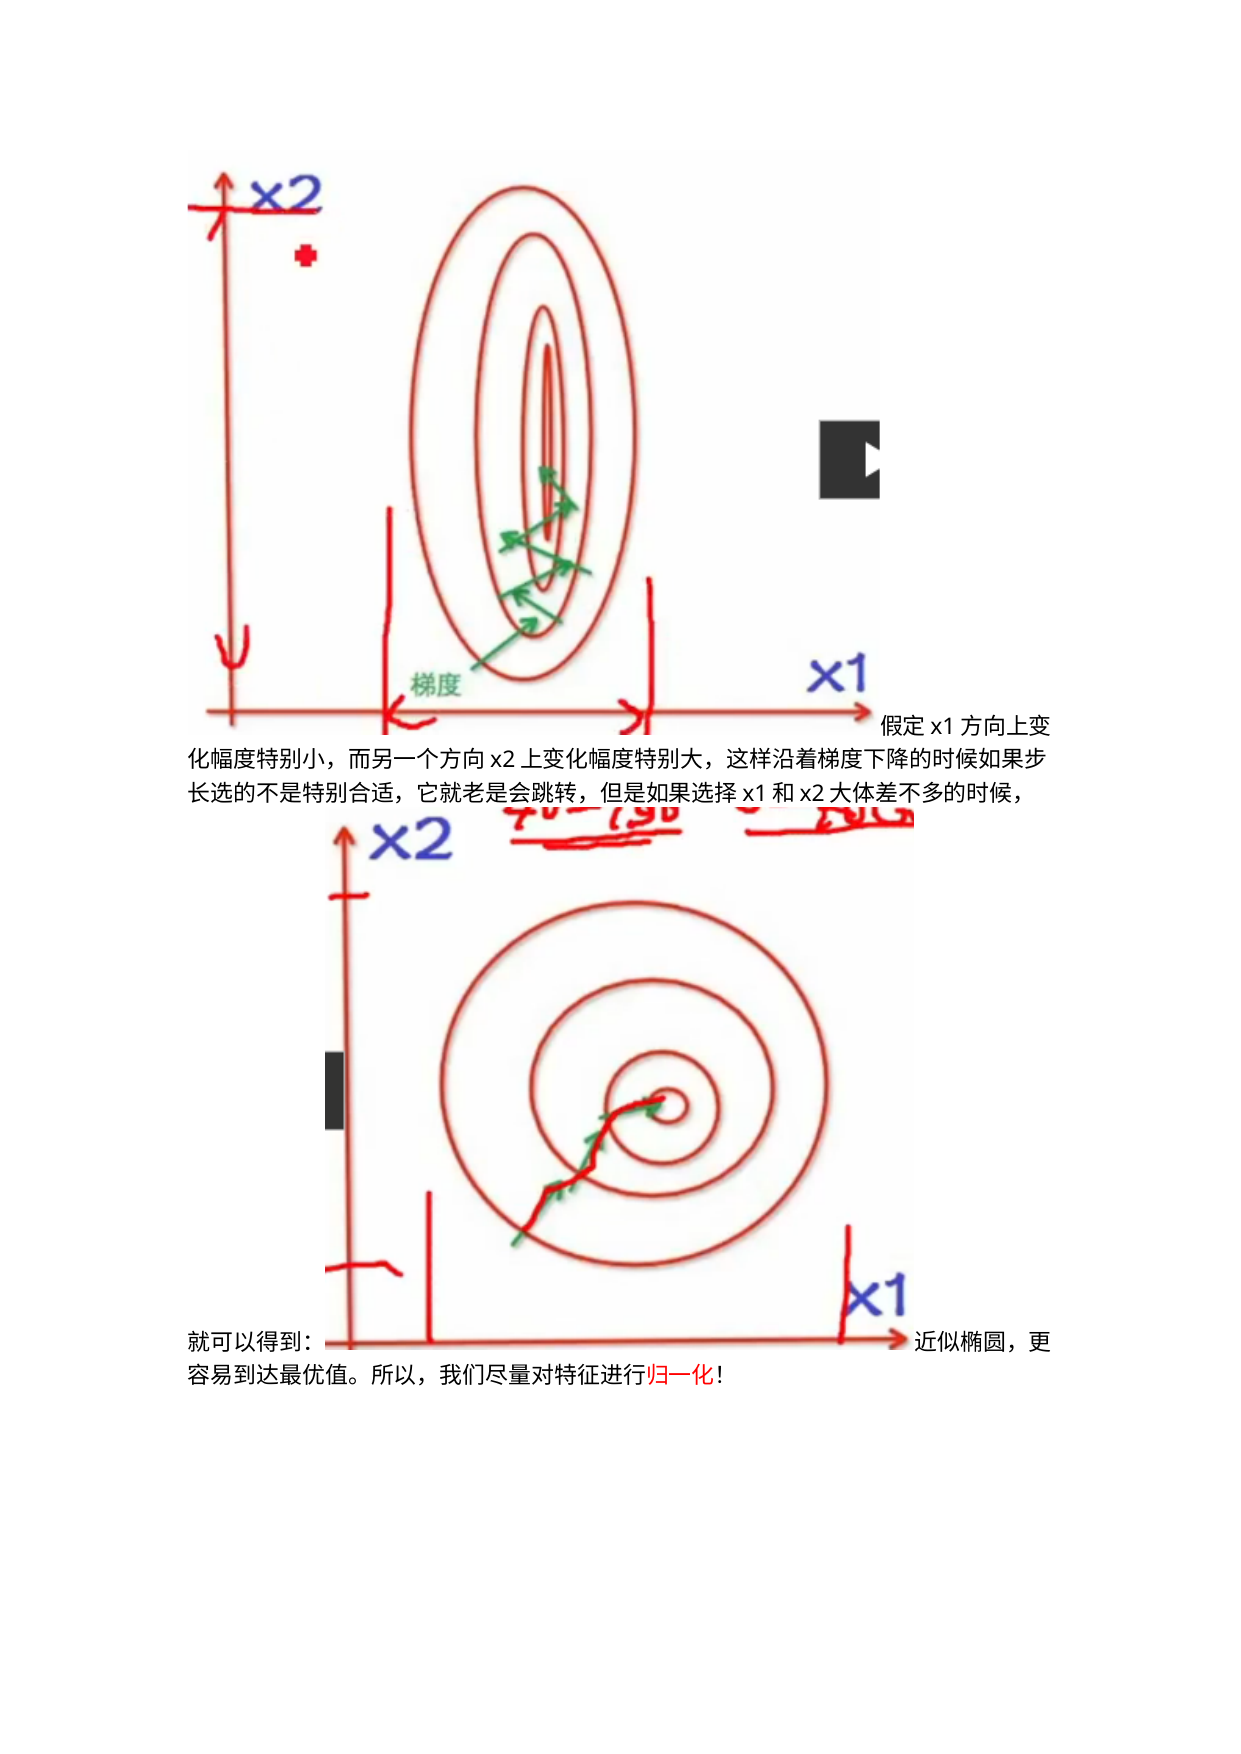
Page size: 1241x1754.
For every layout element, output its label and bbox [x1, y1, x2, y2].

text [187, 150, 1053, 1390]
picture [187, 150, 880, 735]
picture [325, 807, 914, 1350]
